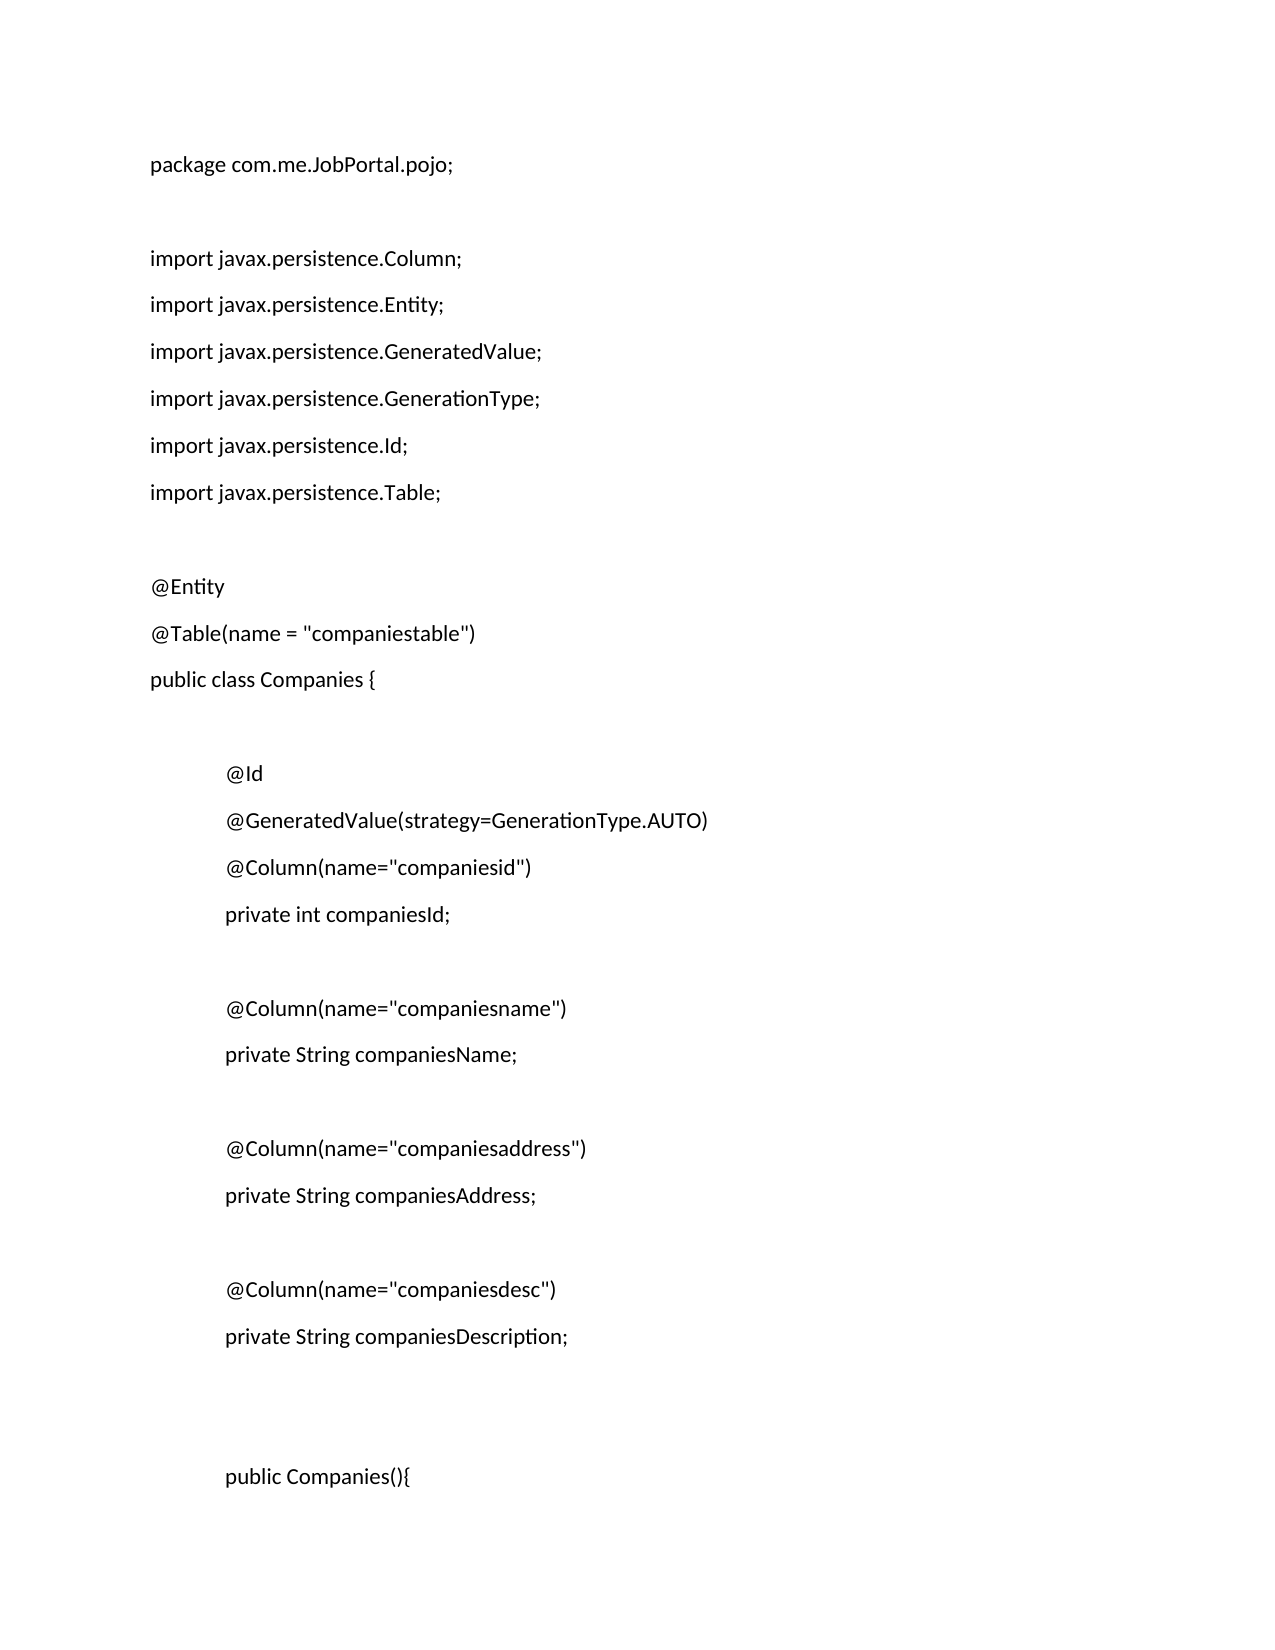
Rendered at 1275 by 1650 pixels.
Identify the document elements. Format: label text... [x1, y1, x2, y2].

text import javax.persistence.Column; [150, 244, 1125, 272]
text package com.me.JobPortal.pojo; [150, 150, 1125, 178]
text private int companiesId; [150, 900, 1125, 928]
text @Entity [150, 572, 1125, 600]
text @GeneratedValue(strategy=GenerationType.AUTO) [150, 806, 1125, 834]
text import javax.persistence.Entity; [150, 291, 1125, 319]
text import javax.persistence.GenerationType; [150, 384, 1125, 412]
text import javax.persistence.GeneratedValue; [150, 337, 1125, 366]
text import javax.persistence.Table; [150, 478, 1125, 506]
text private String companiesAddress; [150, 1181, 1125, 1209]
text @Column(name="companiesdesc") [150, 1275, 1125, 1303]
text import javax.persistence.Id; [150, 431, 1125, 459]
text @Column(name="companiesaddress") [150, 1134, 1125, 1162]
text private String companiesDescription; [150, 1322, 1125, 1350]
text @Column(name="companiesid") [150, 853, 1125, 881]
text @Table(name = "companiestable") [150, 619, 1125, 647]
text @Id [150, 759, 1125, 787]
text @Column(name="companiesname") [150, 994, 1125, 1022]
text public Companies(){ [150, 1462, 1125, 1491]
text private String companiesName; [150, 1041, 1125, 1069]
text public class Companies { [150, 666, 1125, 694]
